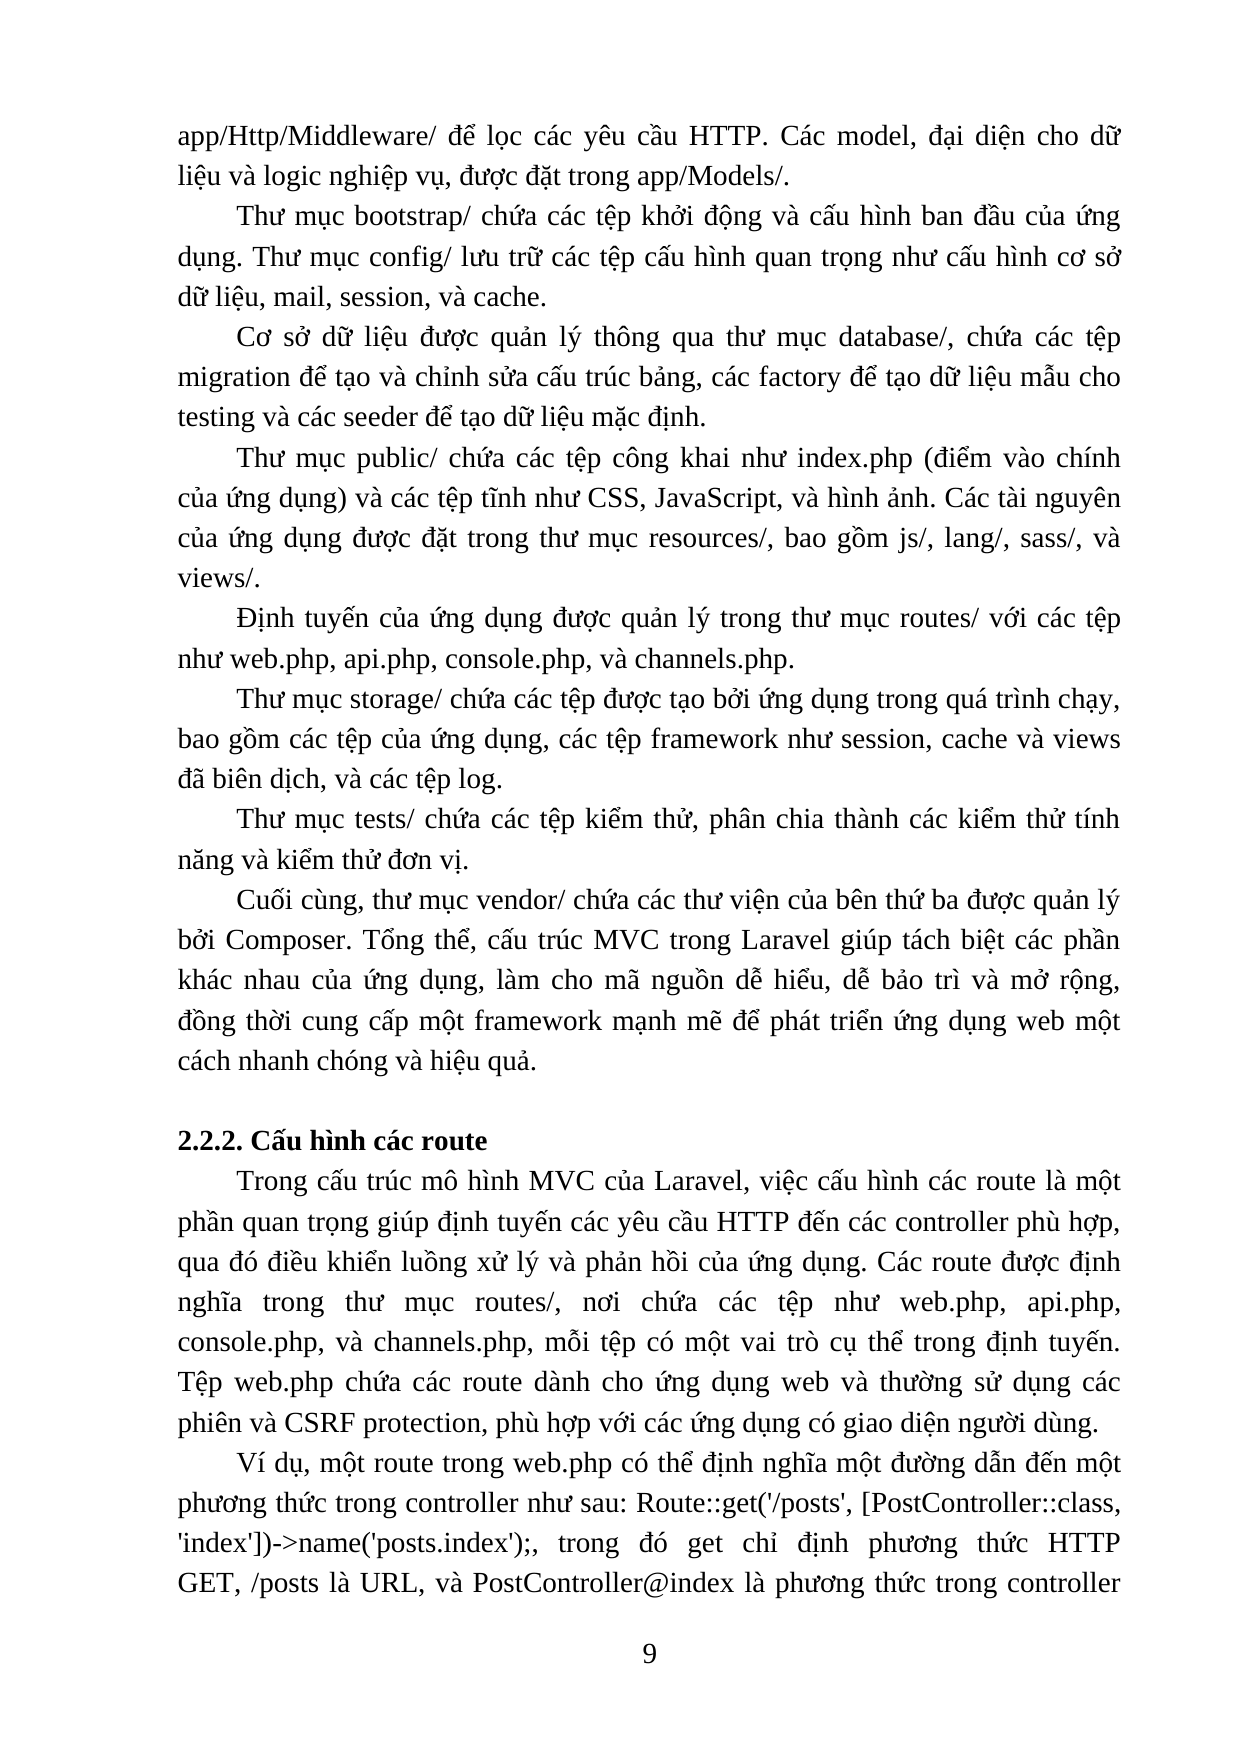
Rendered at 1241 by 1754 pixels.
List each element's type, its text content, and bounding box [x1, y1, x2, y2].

text Cơ sở dữ liệu được quản lý thông qua thư mục database/, chứa các tệp migration để tạo và chỉnh sửa cấu trúc bảng, các factory để tạo dữ liệu mẫu cho testing và các seeder để tạo dữ liệu mặc định. [177, 319, 1122, 433]
text Cuối cùng, thư mục vendor/ chứa các thư viện của bên thứ ba được quản lý bởi Composer. Tổng thể, cấu trúc MVC trong Laravel giúp tách biệt các phần khác nhau của ứng dụng, làm cho mã nguồn dễ hiểu, dễ bảo trì và mở rộng, đồng thời cung cấp một framework mạnh mẽ để phát triển ứng dụng web một cách nhanh chóng và hiệu quả. [177, 882, 1122, 1076]
text Định tuyến của ứng dụng được quản lý trong thư mục routes/ với các tệp như web.php, api.php, console.php, và channels.php. [177, 601, 1122, 674]
text 2.2.2. Cấu hình các route [177, 1123, 1122, 1157]
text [177, 1445, 1122, 1599]
text Thư mục bootstrap/ chứa các tệp khởi động và cấu hình ban đầu của ứng dụng. Thư mục config/ lưu trữ các tệp cấu hình quan trọng như cấu hình cơ sở dữ liệu, mail, session, và cache. [177, 198, 1122, 312]
text Thư mục storage/ chứa các tệp được tạo bởi ứng dụng trong quá trình chạy, bao gồm các tệp của ứng dụng, các tệp framework như session, cache và views đã biên dịch, và các tệp log. [177, 681, 1122, 795]
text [177, 118, 1122, 192]
text Thư mục tests/ chứa các tệp kiểm thử, phân chia thành các kiểm thử tính năng và kiểm thử đơn vị. [177, 802, 1122, 875]
text Thư mục public/ chứa các tệp công khai như index.php (điểm vào chính của ứng dụng) và các tệp tĩnh như CSS, JavaScript, và hình ảnh. Các tài nguyên của ứng dụng được đặt trong thư mục resources/, bao gồm js/, lang/, sass/, và views/. [177, 440, 1122, 594]
text Trong cấu trúc mô hình MVC của Laravel, việc cấu hình các route là một phần quan trọng giúp định tuyến các yêu cầu HTTP đến các controller phù hợp, qua đó điều khiển luồng xử lý và phản hồi của ứng dụng. Các route được định nghĩa trong thư mục routes/, nơi chứa các tệp như web.php, api.php, console.php, và channels.php, mỗi tệp có một vai trò cụ thể trong định tuyến. Tệp web.php chứa các route dành cho ứng dụng web và thường sử dụng các phiên và CSRF protection, phù hợp với các ứng dụng có giao diện người dùng. [177, 1163, 1122, 1438]
